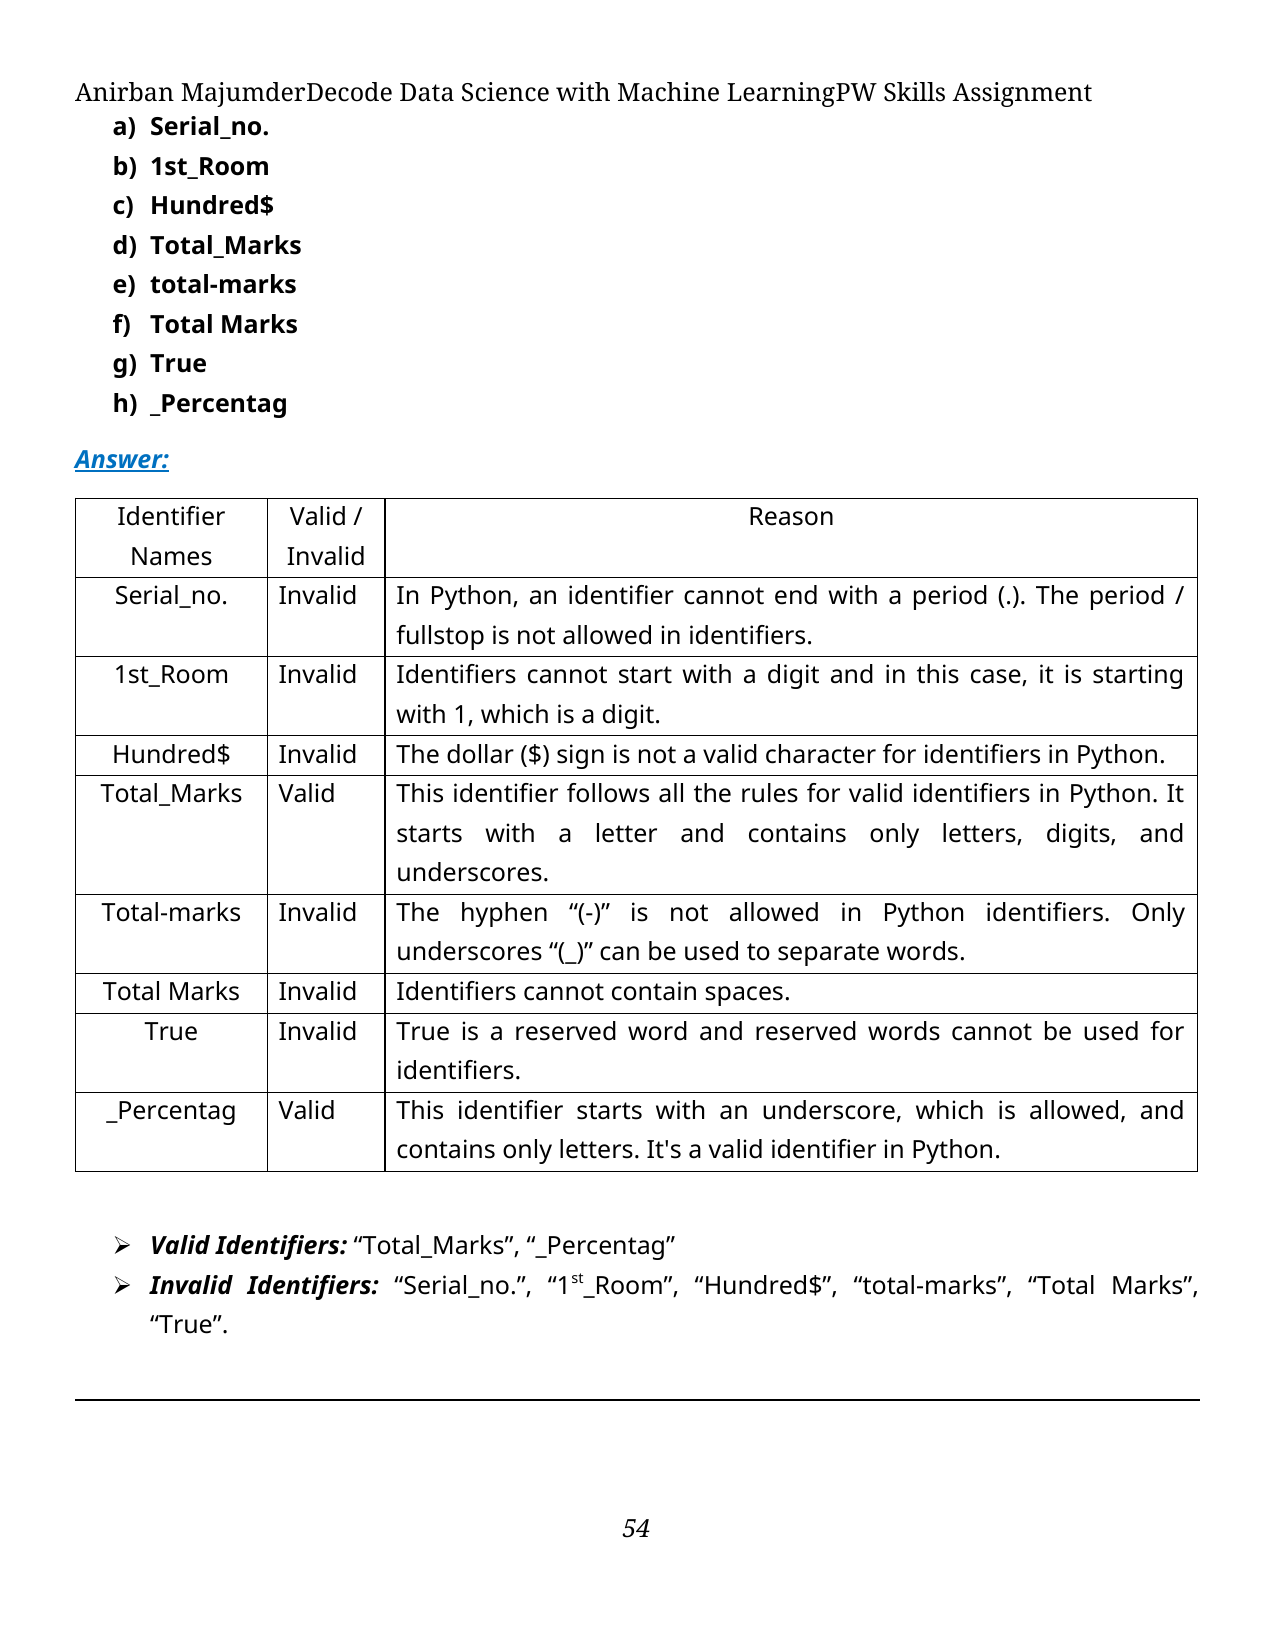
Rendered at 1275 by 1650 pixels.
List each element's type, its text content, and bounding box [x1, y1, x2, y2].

list Hundred$ [112, 188, 1200, 222]
table_cell 1st_Room [76, 657, 267, 735]
table_cell Identifiers cannot start with a digit and in this case, it is starting with 1, which is a digit. [386, 657, 1197, 735]
table_cell This identifier starts with an underscore, which is allowed, and contains only letters. It's a valid identifier in Python. [386, 1093, 1197, 1171]
table_cell Invalid [268, 657, 384, 735]
list Invalid Identifiers: “Serial_no.”, “1st_Room”, “Hundred$”, “total-marks”, “Total Marks”, “True”. [112, 1267, 1200, 1341]
table_cell Total_Marks [76, 776, 267, 893]
list Total Marks [112, 306, 1200, 341]
list Total_Marks [112, 227, 1200, 262]
table_cell In Python, an identifier cannot end with a period (.). The period / fullstop is not allowed in identifiers. [386, 578, 1197, 656]
table_cell _Percentag [76, 1093, 267, 1171]
list Valid Identifiers: “Total_Marks”, “_Percentag” [112, 1228, 1200, 1262]
table_cell Invalid [268, 974, 384, 1012]
table_header Reason [386, 499, 1197, 577]
table_cell Serial_no. [76, 578, 267, 656]
table_cell This identifier follows all the rules for valid identifiers in Python. It starts with a letter and contains only letters, digits, and underscores. [386, 776, 1197, 893]
text Answer: [75, 442, 1200, 476]
list 1st_Room [112, 148, 1200, 183]
table_cell Invalid [268, 578, 384, 656]
table_cell True [76, 1014, 267, 1092]
table_cell Valid [268, 1093, 384, 1171]
table_cell Invalid [268, 1014, 384, 1092]
table_cell Hundred$ [76, 736, 267, 775]
table_cell Identifiers cannot contain spaces. [386, 974, 1197, 1012]
table_cell Invalid [268, 895, 384, 973]
table_cell Invalid [268, 736, 384, 775]
table_cell The dollar ($) sign is not a valid character for identifiers in Python. [386, 736, 1197, 775]
list Serial_no. [112, 109, 1200, 143]
table_cell Total Marks [76, 974, 267, 1012]
table_cell True is a reserved word and reserved words cannot be used for identifiers. [386, 1014, 1197, 1092]
list True [112, 346, 1200, 380]
table_cell The hyphen “(-)” is not allowed in Python identifiers. Only underscores “(_)” can be used to separate words. [386, 895, 1197, 973]
table_header Identifier Names [76, 499, 267, 577]
list total-marks [112, 267, 1200, 301]
table_header Valid / Invalid [268, 499, 384, 577]
list _Percentag [112, 385, 1200, 419]
table_cell Valid [268, 776, 384, 893]
table_cell Total-marks [76, 895, 267, 973]
